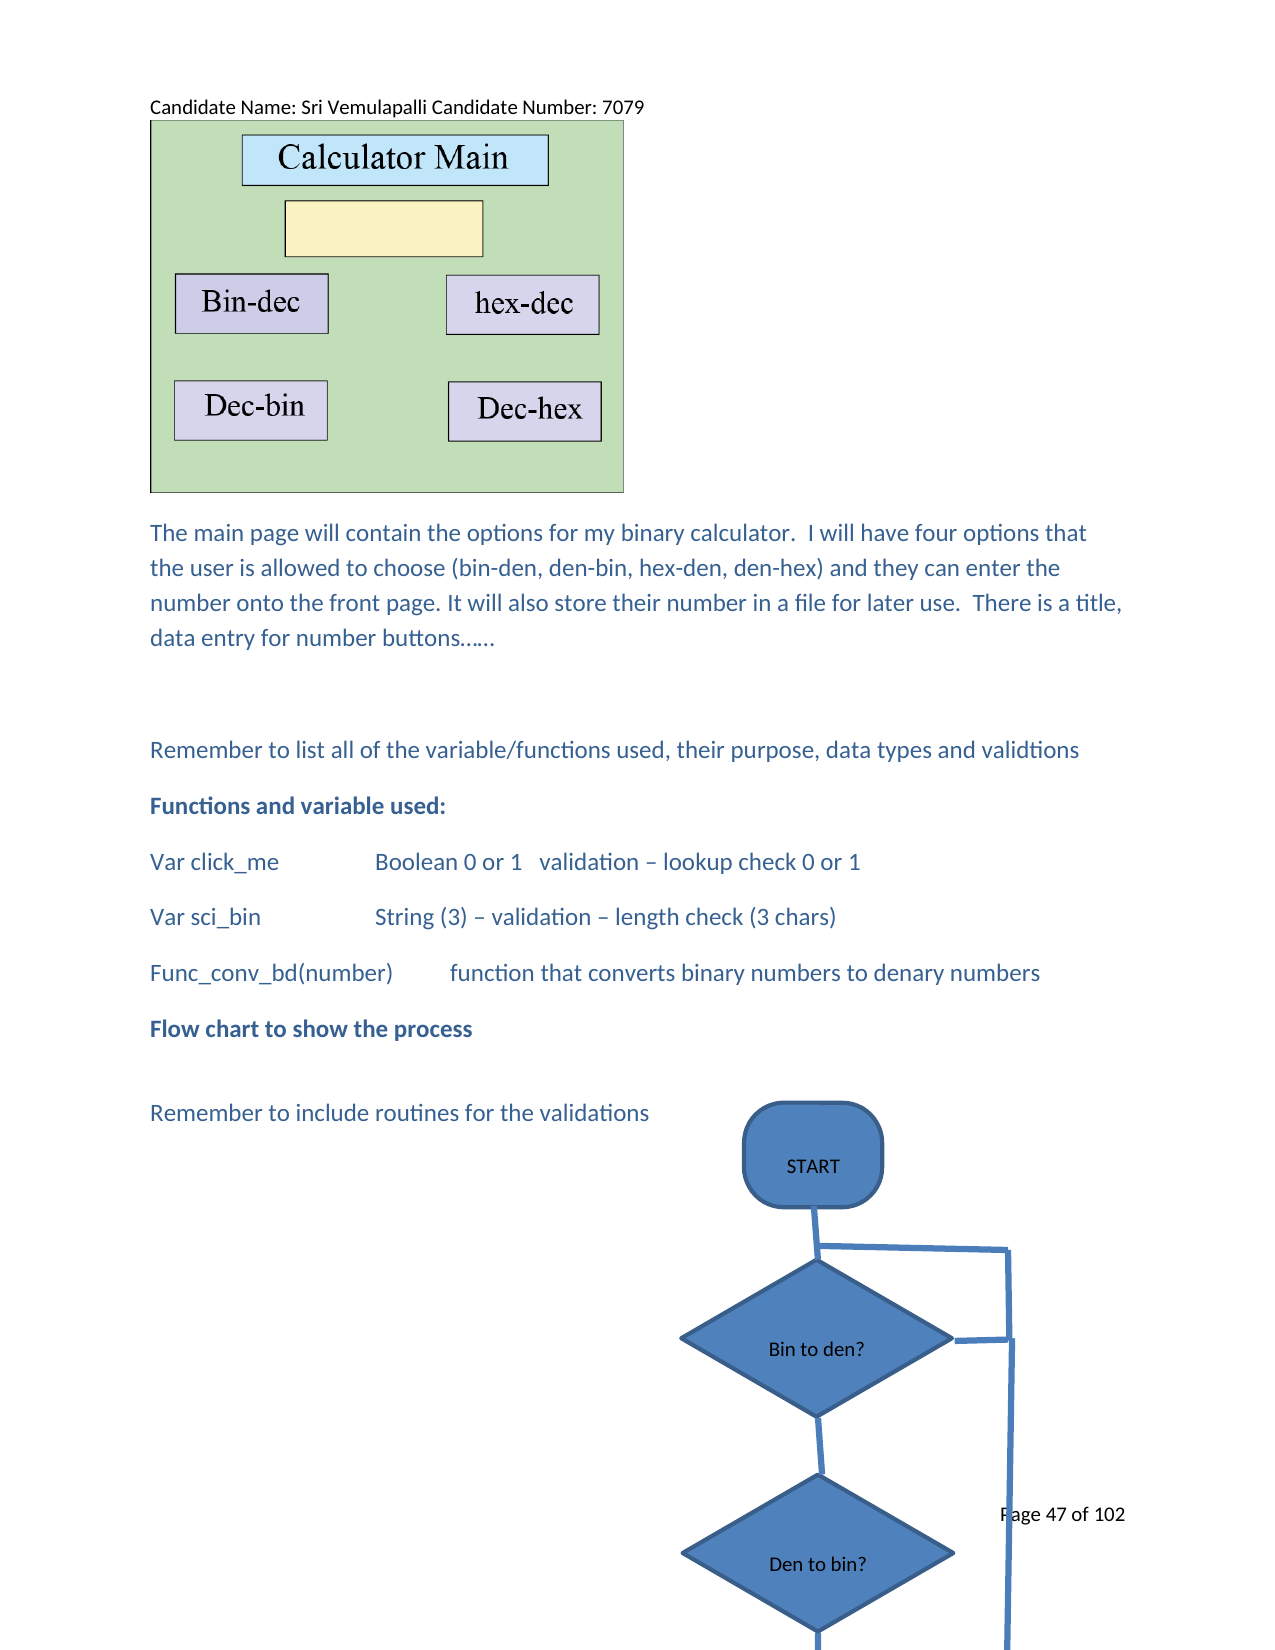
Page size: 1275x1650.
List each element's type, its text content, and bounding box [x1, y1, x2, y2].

text Var click_me Boolean 0 or 1 validation – lookup check 0 or 1 [150, 846, 1125, 876]
text The main page will contain the options for my binary calculator. I will have four options that the user is allowed to choose (bin-den, den-bin, hex-den, den-hex) and they can enter the number onto the front page. It will also store their number in a file for later use. There is a title, data entry for number buttons…… [150, 517, 1125, 653]
text Functions and variable used: [150, 790, 1125, 820]
text Var sci_bin String (3) – validation – length check (3 chars) [150, 902, 1125, 932]
text Func_conv_bd(number) function that converts binary numbers to denary numbers [150, 957, 1125, 988]
text Remember to include routines for the validations [150, 1097, 1125, 1128]
picture [150, 120, 624, 493]
text Flow chart to show the process [150, 1013, 1125, 1073]
text Remember to list all of the variable/functions used, their purpose, data types and validtions [150, 734, 1125, 764]
